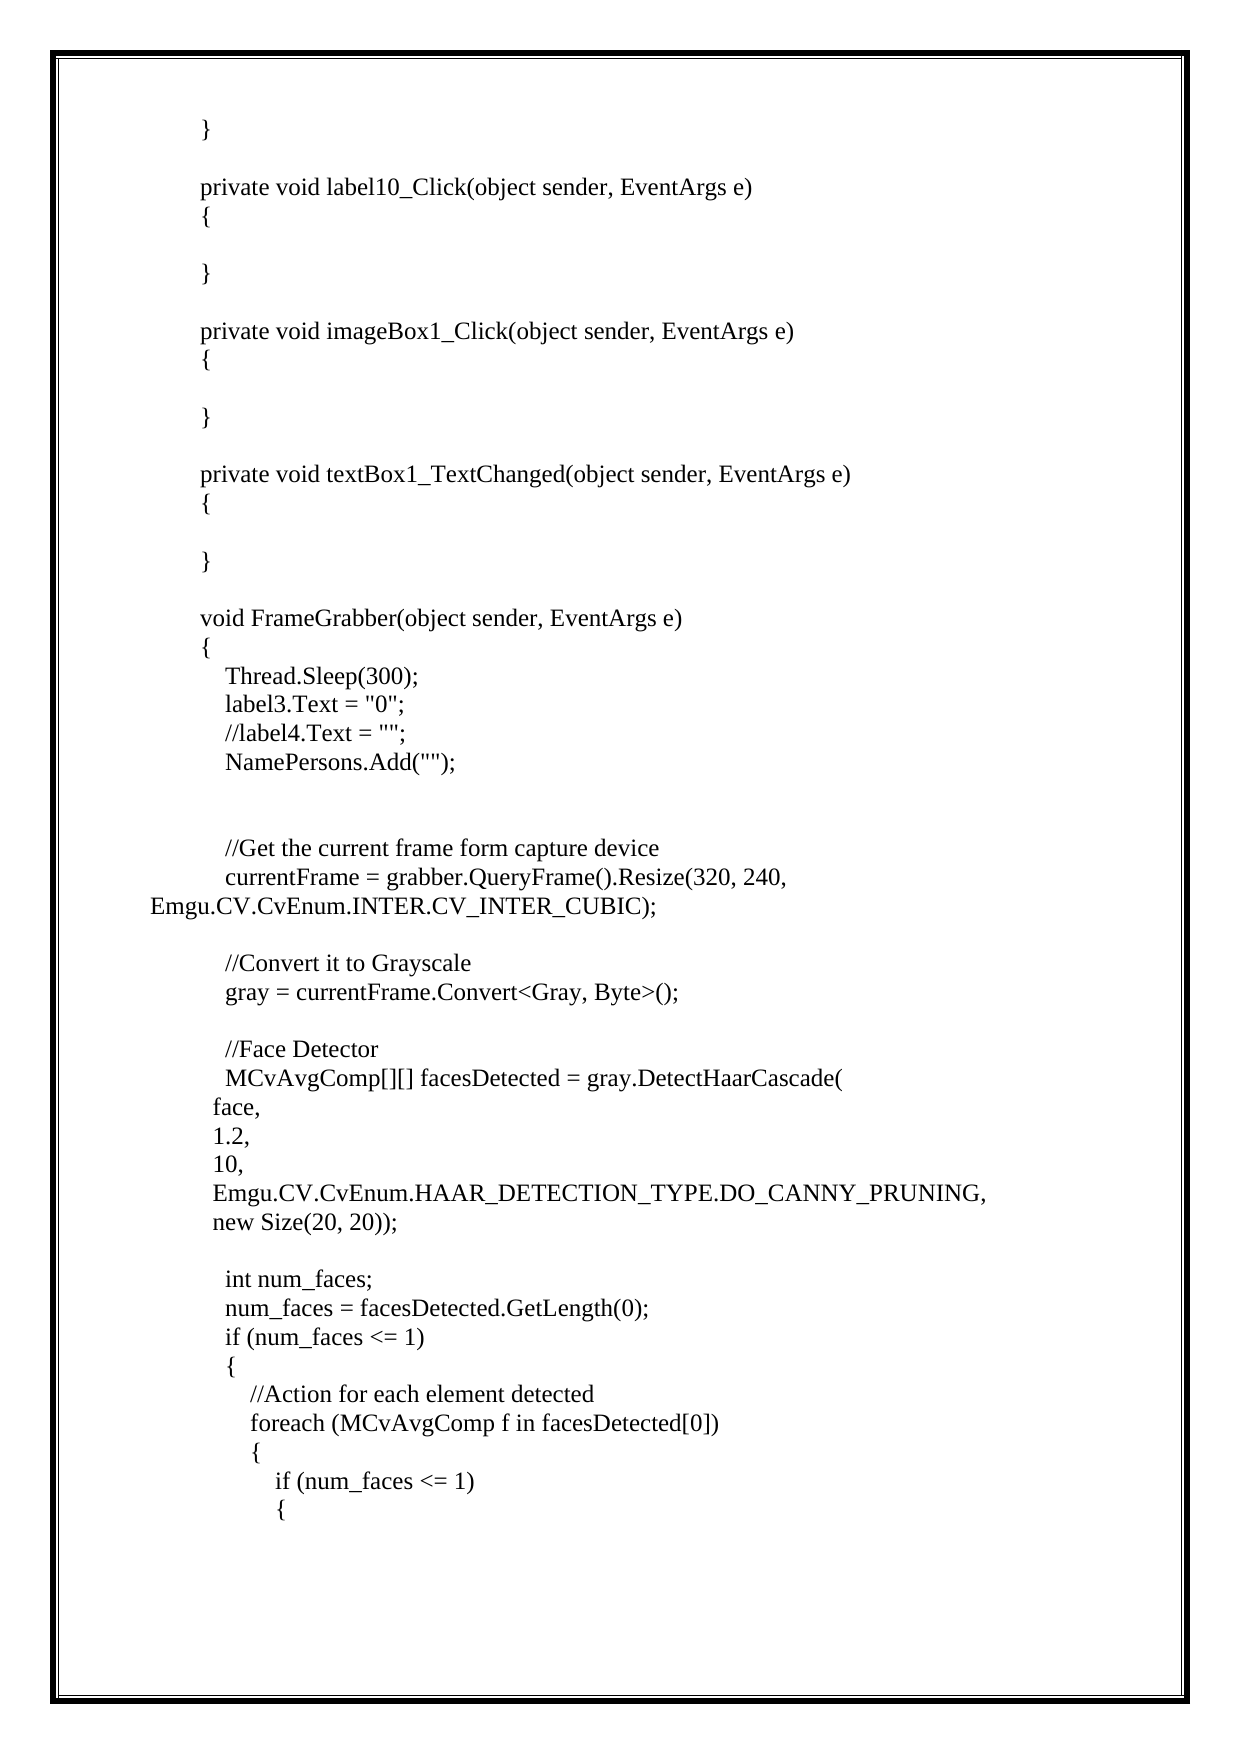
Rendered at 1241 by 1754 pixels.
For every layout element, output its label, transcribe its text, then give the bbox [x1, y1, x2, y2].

text } [150, 402, 1090, 431]
text { [150, 344, 1090, 373]
text private void imageBox1_Click(object sender, EventArgs e) [150, 316, 1090, 344]
text 1.2, [150, 1121, 1090, 1149]
text } [150, 546, 1090, 574]
text { [150, 1437, 1090, 1466]
text face, [150, 1092, 1090, 1121]
text } [150, 258, 1090, 287]
text num_faces = facesDetected.GetLength(0); [150, 1293, 1090, 1322]
text if (num_faces <= 1) [150, 1322, 1090, 1351]
text label3.Text = "0"; [150, 689, 1090, 718]
text { [150, 632, 1090, 661]
text { [150, 488, 1090, 517]
text new Size(20, 20)); [150, 1207, 1090, 1236]
text Thread.Sleep(300); [150, 661, 1090, 689]
text MCvAvgComp[][] facesDetected = gray.DetectHaarCascade( [150, 1063, 1090, 1092]
text //Action for each element detected [150, 1379, 1090, 1408]
text } [150, 114, 1090, 143]
text private void label10_Click(object sender, EventArgs e) [150, 172, 1090, 201]
text int num_faces; [150, 1264, 1090, 1293]
text { [150, 201, 1090, 229]
text { [150, 1494, 1090, 1523]
text //Get the current frame form capture device [150, 833, 1090, 862]
text //label4.Text = ""; [150, 718, 1090, 747]
text 10, [150, 1149, 1090, 1178]
text NamePersons.Add(""); [150, 747, 1090, 776]
text if (num_faces <= 1) [150, 1466, 1090, 1494]
text //Convert it to Grayscale [150, 948, 1090, 977]
text void FrameGrabber(object sender, EventArgs e) [150, 603, 1090, 632]
text private void textBox1_TextChanged(object sender, EventArgs e) [150, 459, 1090, 488]
text { [150, 1351, 1090, 1379]
text gray = currentFrame.Convert<Gray, Byte>(); [150, 977, 1090, 1006]
text Emgu.CV.CvEnum.HAAR_DETECTION_TYPE.DO_CANNY_PRUNING, [150, 1178, 1090, 1207]
text currentFrame = grabber.QueryFrame().Resize(320, 240, Emgu.CV.CvEnum.INTER.CV_INTER_CUBIC); [150, 862, 1090, 919]
text //Face Detector [150, 1034, 1090, 1063]
text foreach (MCvAvgComp f in facesDetected[0]) [150, 1408, 1090, 1437]
